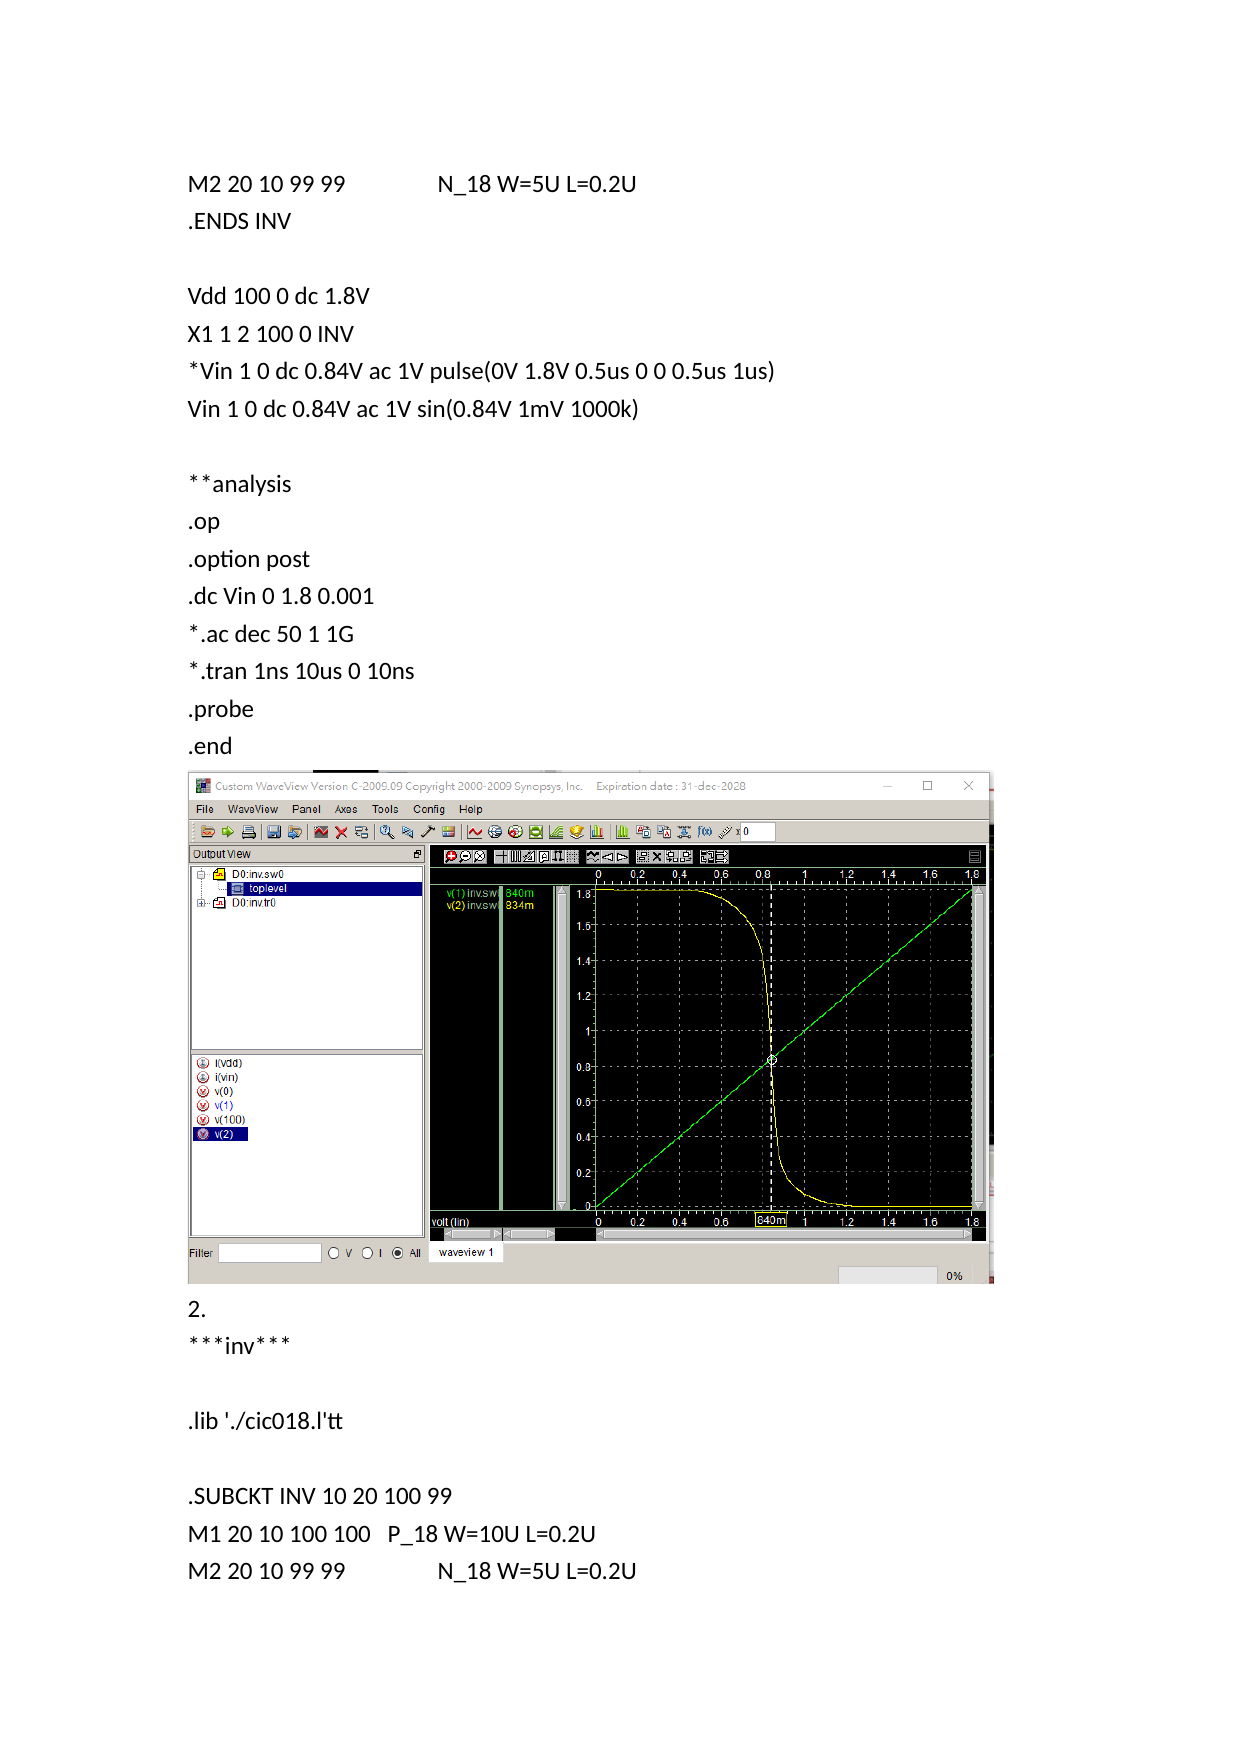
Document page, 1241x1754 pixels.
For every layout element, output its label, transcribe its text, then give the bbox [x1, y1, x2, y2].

text Vdd 100 0 dc 1.8V [187, 277, 1053, 314]
text M2 20 10 99 99 N_18 W=5U L=0.2U [187, 164, 1053, 202]
picture [187, 770, 994, 1284]
text ***inv*** [187, 1327, 1053, 1364]
text *.ac dec 50 1 1G [187, 614, 1053, 652]
text *Vin 1 0 dc 0.84V ac 1V pulse(0V 1.8V 0.5us 0 0 0.5us 1us) [187, 352, 1053, 389]
text 2. [187, 1289, 1053, 1327]
text M2 20 10 99 99 N_18 W=5U L=0.2U [187, 1552, 1053, 1589]
text *.tran 1ns 10us 0 10ns [187, 652, 1053, 689]
text Vin 1 0 dc 0.84V ac 1V sin(0.84V 1mV 1000k) [187, 389, 1053, 427]
text .end [187, 727, 1053, 764]
text X1 1 2 100 0 INV [187, 314, 1053, 352]
text M1 20 10 100 100 P_18 W=10U L=0.2U [187, 1514, 1053, 1552]
text .dc Vin 0 1.8 0.001 [187, 577, 1053, 614]
text .option post [187, 539, 1053, 577]
text **analysis [187, 464, 1053, 502]
text .SUBCKT INV 10 20 100 99 [187, 1477, 1053, 1514]
text .op [187, 502, 1053, 539]
text .lib './cic018.l'tt [187, 1402, 1053, 1439]
text .ENDS INV [187, 202, 1053, 239]
text .probe [187, 689, 1053, 727]
